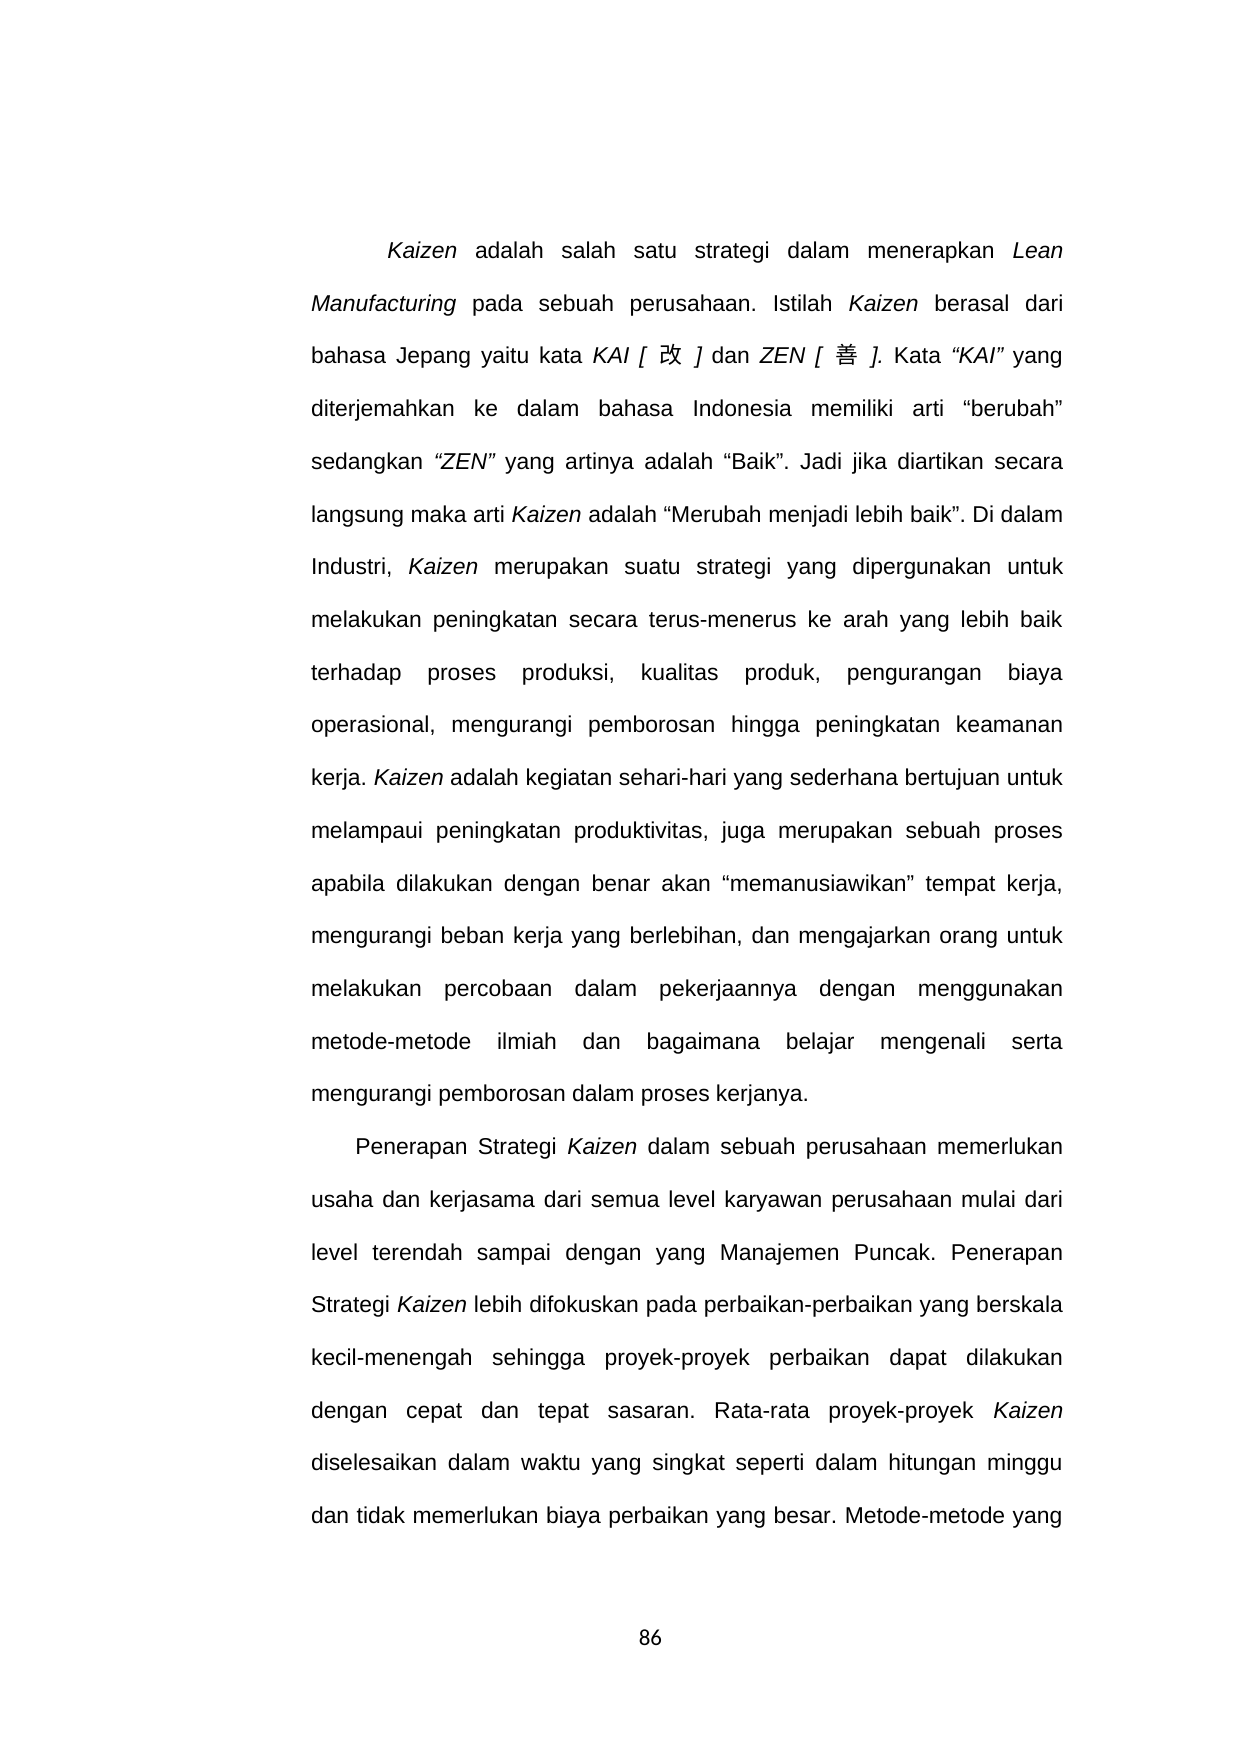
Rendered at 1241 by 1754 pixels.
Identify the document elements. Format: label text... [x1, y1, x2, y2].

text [311, 1133, 1063, 1528]
text Kaizen adalah salah satu strategi dalam menerapkan Lean Manufacturing pada sebuah perusahaan. Istilah Kaizen berasal dari bahasa Jepang yaitu kata KAI [ 改 ] dan ZEN [ 善 ]. Kata “KAI” yang diterjemahkan ke dalam bahasa Indonesia memiliki arti “berubah” sedangkan “ZEN” yang artinya adalah “Baik”. Jadi jika diartikan secara langsung maka arti Kaizen adalah “Merubah menjadi lebih baik”. Di dalam Industri, Kaizen merupakan suatu strategi yang dipergunakan untuk melakukan peningkatan secara terus-menerus ke arah yang lebih baik terhadap proses produksi, kualitas produk, pengurangan biaya operasional, mengurangi pemborosan hingga peningkatan keamanan kerja. Kaizen adalah kegiatan sehari-hari yang sederhana bertujuan untuk melampaui peningkatan produktivitas, juga merupakan sebuah proses apabila dilakukan dengan benar akan “memanusiawikan” tempat kerja, mengurangi beban kerja yang berlebihan, dan mengajarkan orang untuk melakukan percobaan dalam pekerjaannya dengan menggunakan metode-metode ilmiah dan bagaimana belajar mengenali serta mengurangi pemborosan dalam proses kerjanya. [311, 237, 1063, 1107]
